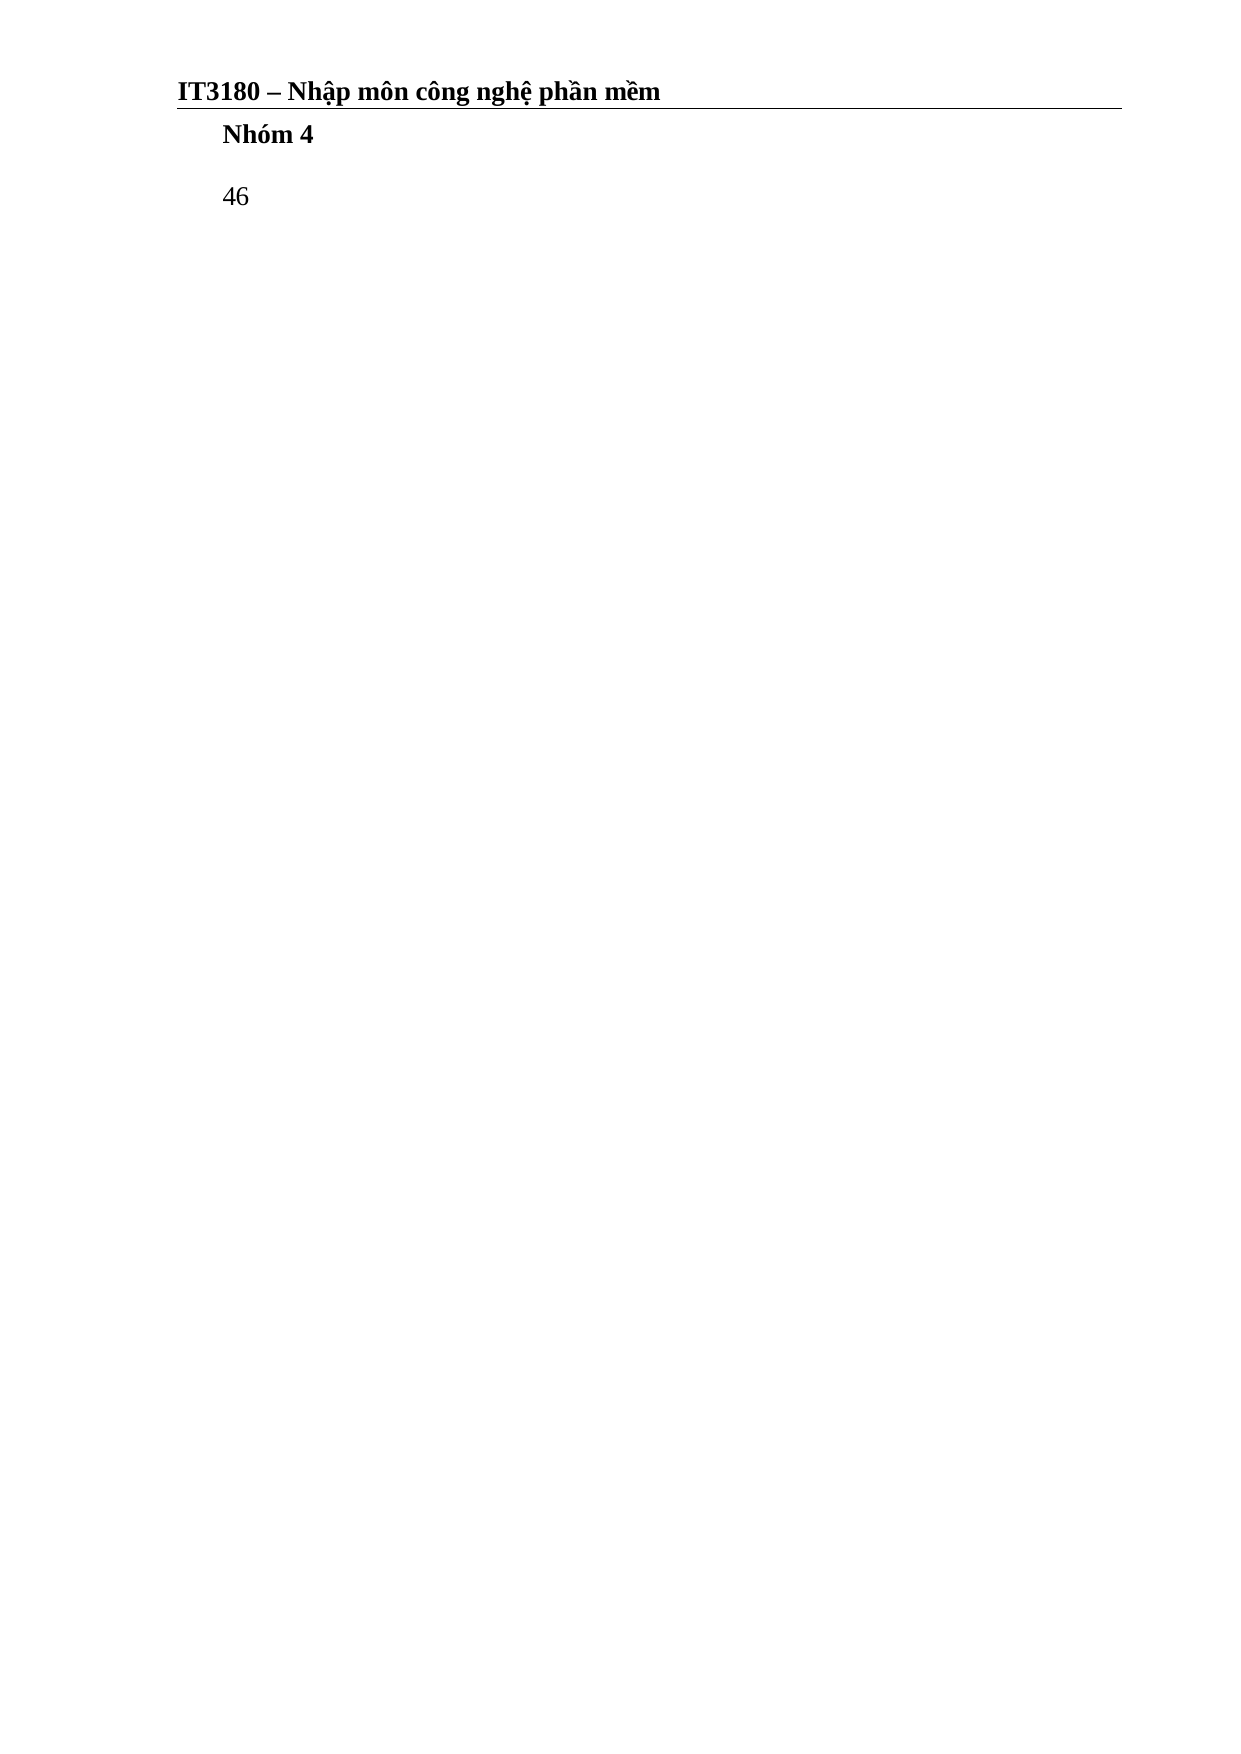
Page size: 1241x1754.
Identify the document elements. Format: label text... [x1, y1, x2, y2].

text Nhóm 4 46 [222, 118, 1152, 215]
